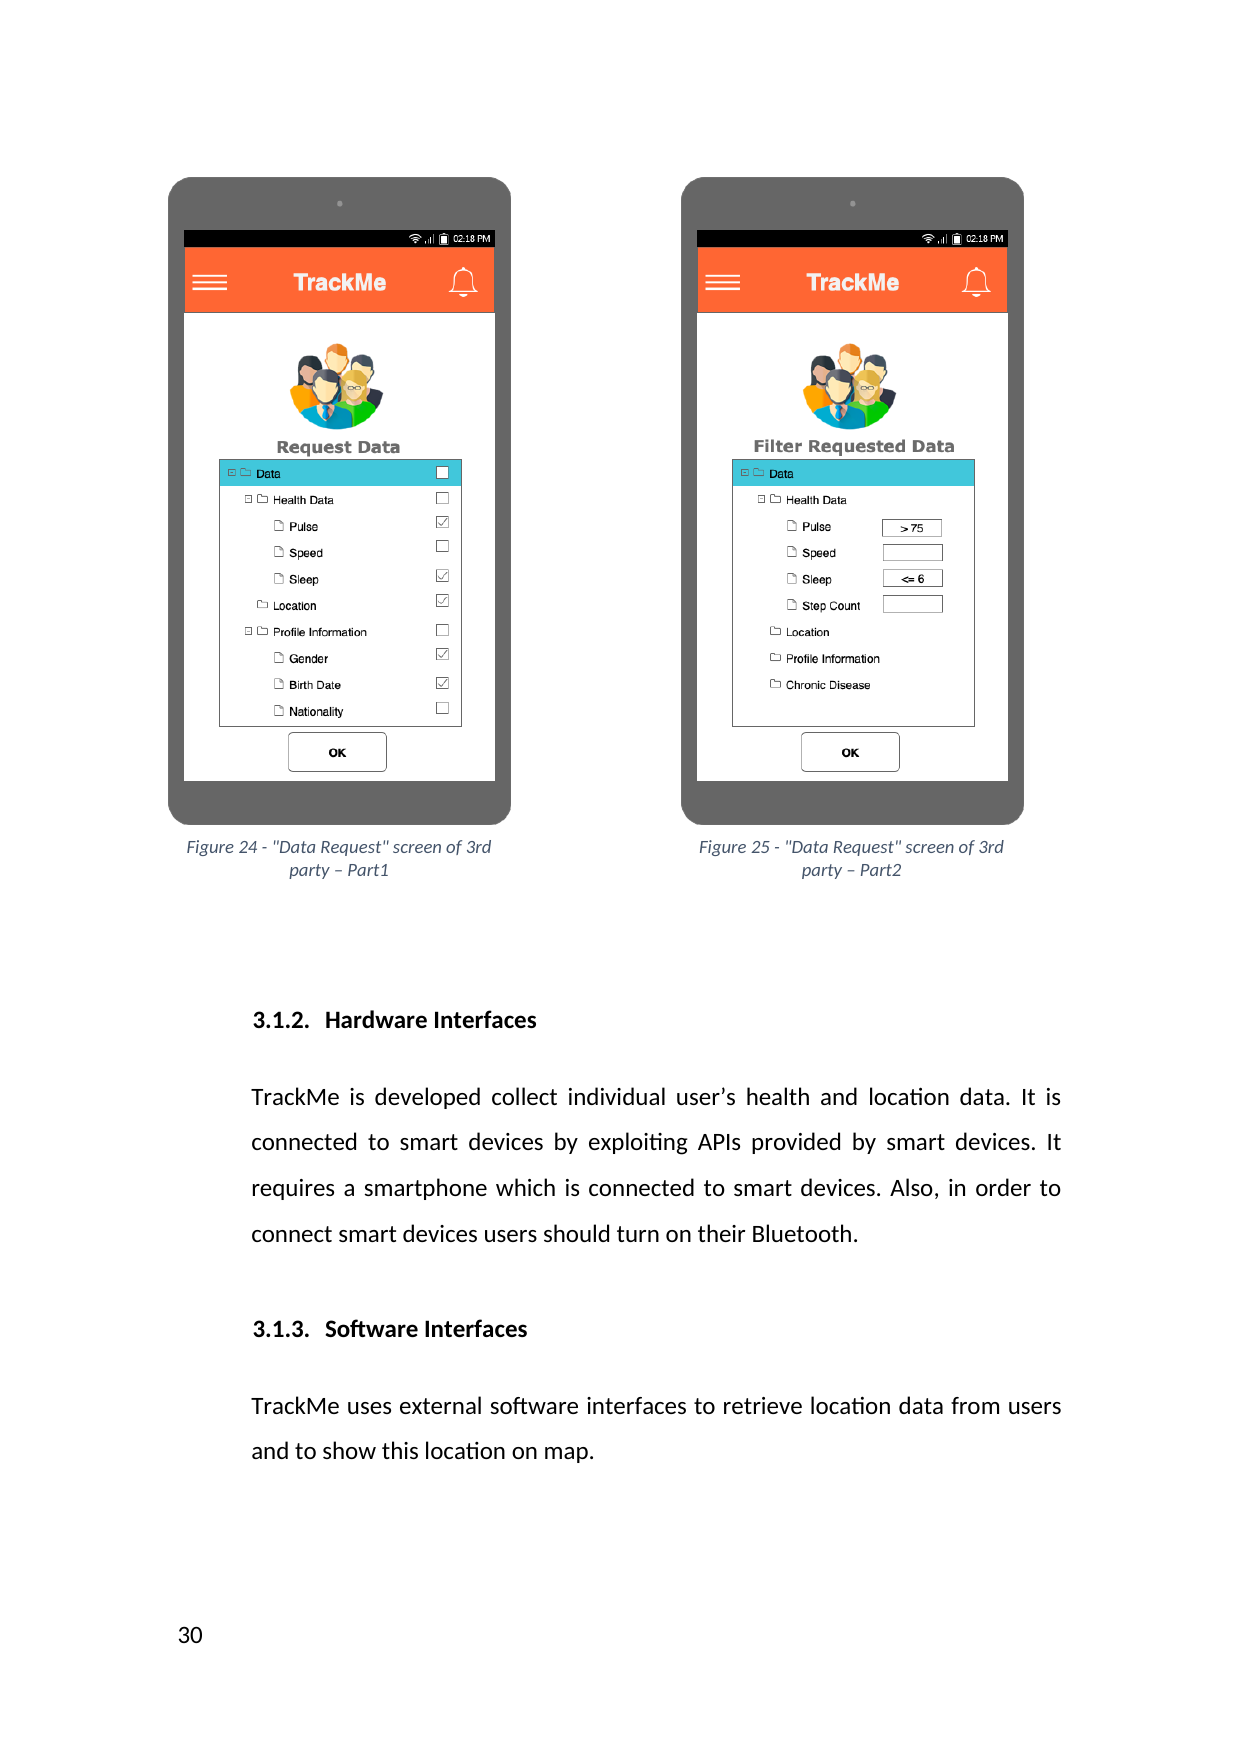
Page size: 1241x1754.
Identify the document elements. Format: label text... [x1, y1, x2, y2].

subtitle Hardware Interfaces [252, 1004, 1063, 1035]
picture [681, 177, 1024, 825]
subtitle Software Interfaces [252, 1313, 1063, 1344]
text TrackMe is developed collect individual user’s health and location data. It is connected to smart devices by exploiting APIs provided by smart devices. It requires a smartphone which is connected to smart devices. Also, in order to connect smart devices users should turn on their Bluetooth. [251, 1081, 1063, 1248]
picture [168, 177, 511, 825]
text TrackMe uses external software interfaces to retrieve location data from users and to show this location on map. [251, 1390, 1063, 1466]
